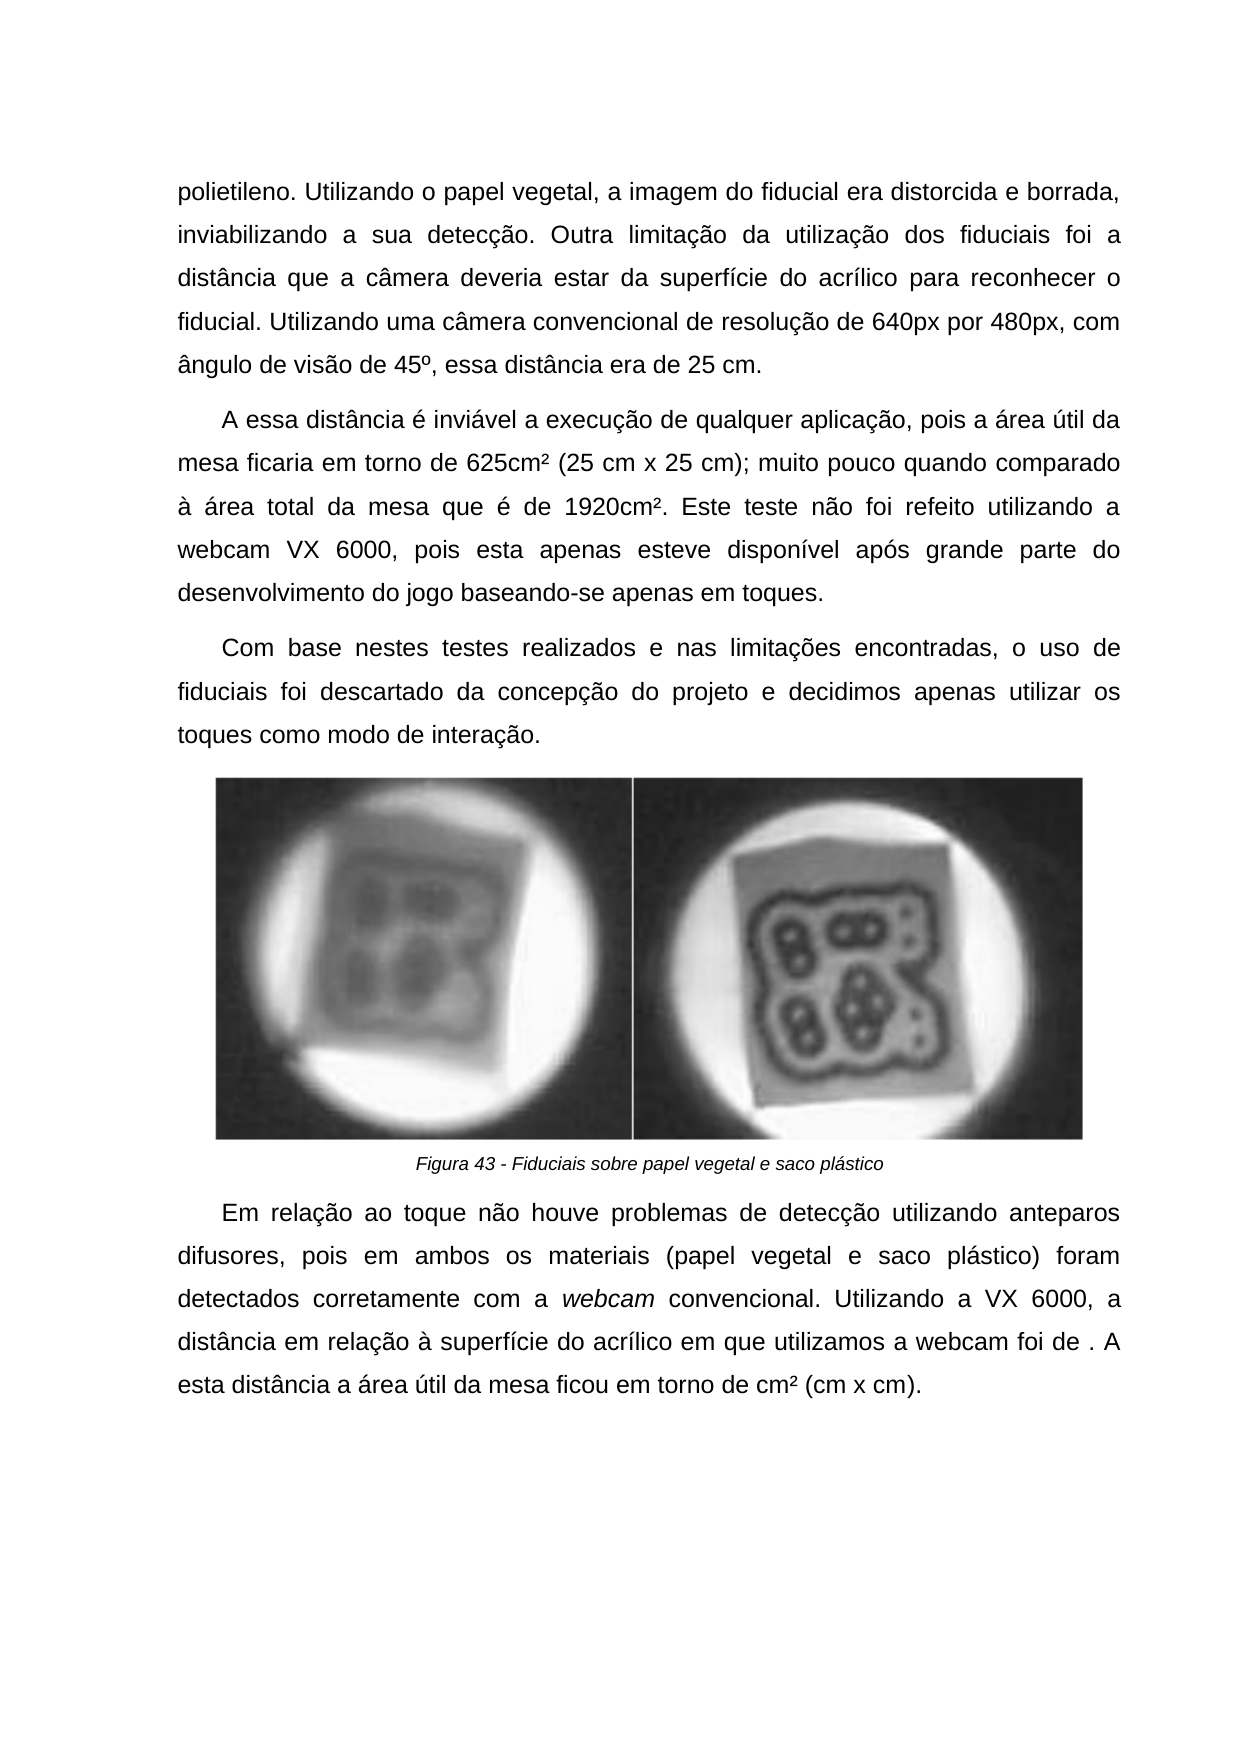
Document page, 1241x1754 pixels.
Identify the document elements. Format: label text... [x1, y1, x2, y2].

text Com base nestes testes realizados e nas limitações encontradas, o uso de fiduciais foi descartado da concepção do projeto e decidimos apenas utilizar os toques como modo de interação. [177, 633, 1122, 748]
text Em relação ao toque não houve problemas de detecção utilizando anteparos difusores, pois em ambos os materiais (papel vegetal e saco plástico) foram detectados corretamente com a webcam convencional. Utilizando a VX 6000, a distância em relação à superfície do acrílico em que utilizamos a webcam foi de . A esta distância a área útil da mesa ficou em torno de cm² (cm x cm). [177, 1198, 1122, 1399]
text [177, 177, 1122, 378]
picture [213, 775, 1086, 1143]
text A essa distância é inviável a execução de qualquer aplicação, pois a área útil da mesa ficaria em torno de 625cm² (25 cm x 25 cm); muito pouco quando comparado à área total da mesa que é de 1920cm². Este teste não foi refeito utilizando a webcam VX 6000, pois esta apenas esteve disponível após grande parte do desenvolvimento do jogo baseando-se apenas em toques. [177, 405, 1122, 607]
